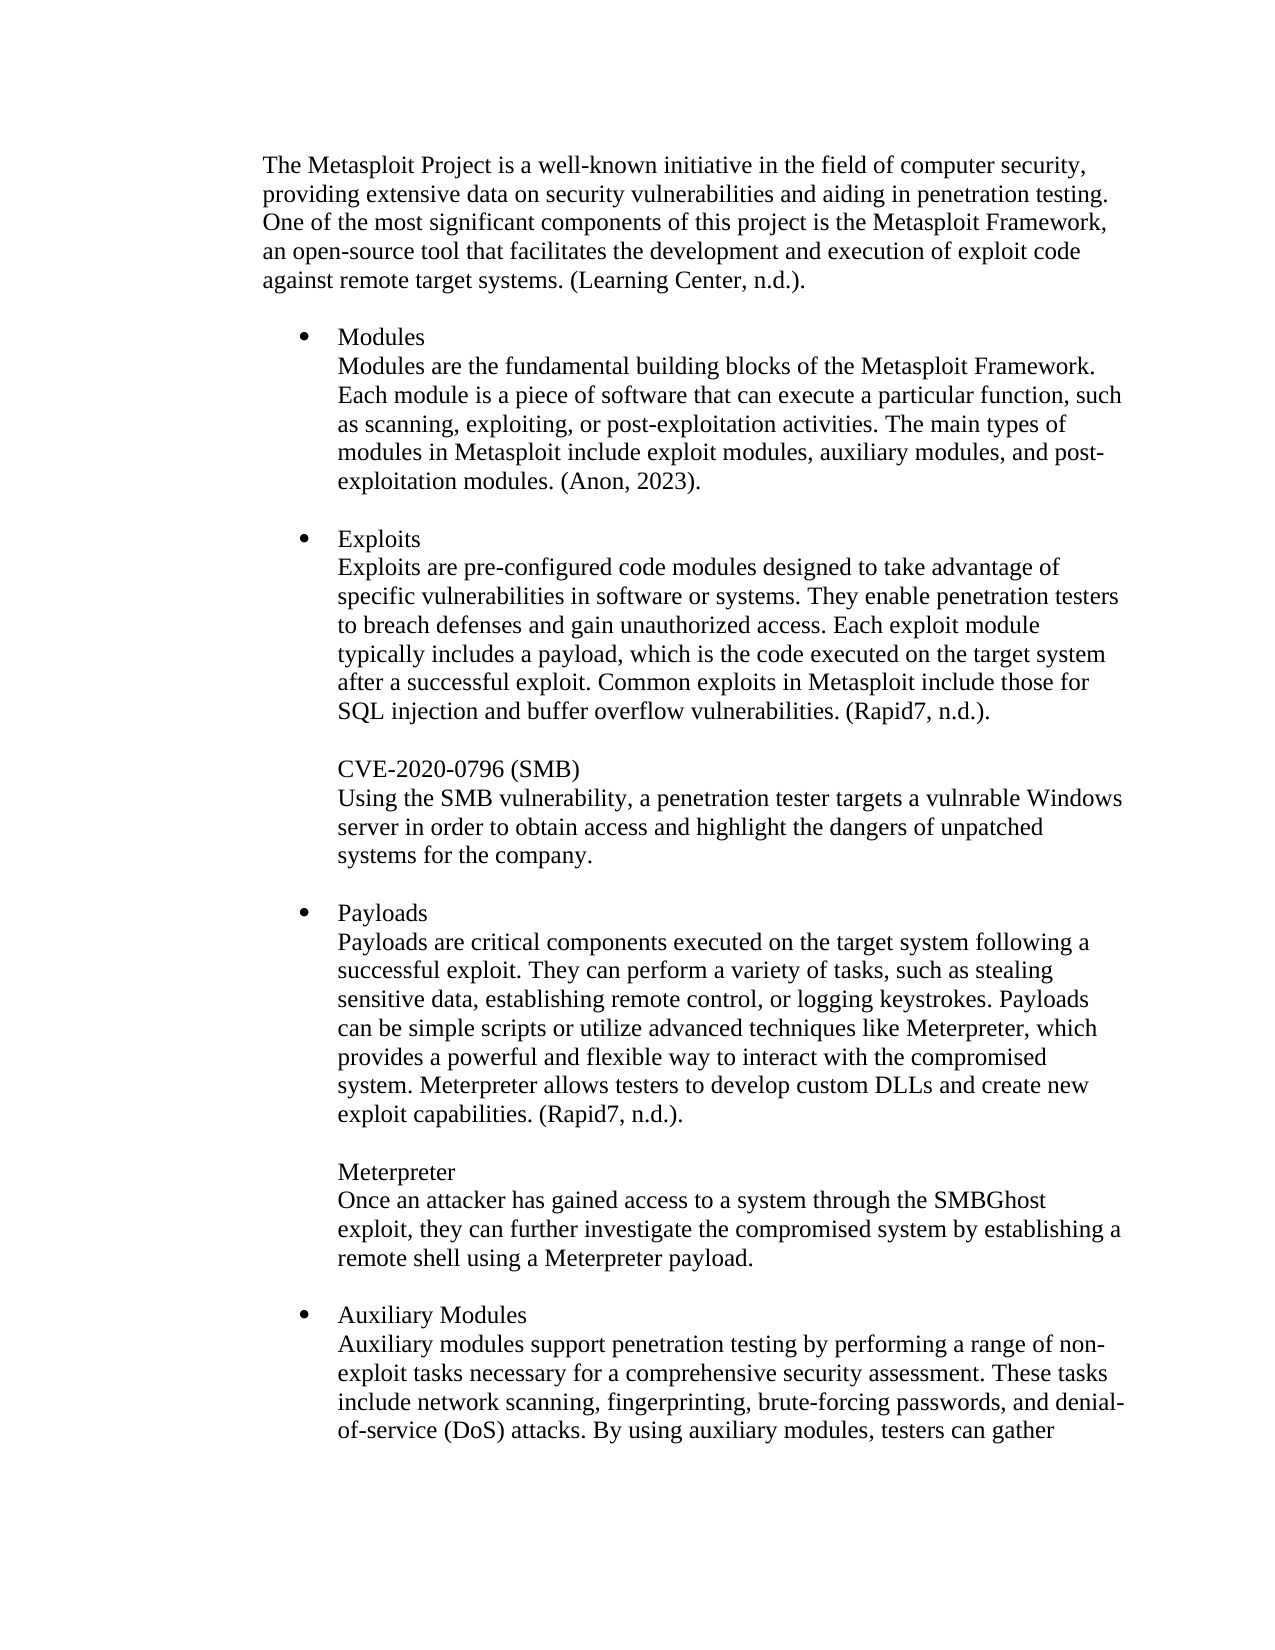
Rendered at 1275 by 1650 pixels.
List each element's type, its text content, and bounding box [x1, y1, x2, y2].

list Payloads are critical components executed on the target system following a successful exploit. They can perform a variety of tasks, such as stealing sensitive data, establishing remote control, or logging keystrokes. Payloads can be simple scripts or utilize advanced techniques like Meterpreter, which provides a powerful and flexible way to interact with the compromised system. Meterpreter allows testers to develop custom DLLs and create new exploit capabilities. (Rapid7, n.d.). [337, 927, 1125, 1128]
list Using the SMB vulnerability, a penetration tester targets a vulnrable Windows server in order to obtain access and highlight the dangers of unpatched systems for the company. [337, 783, 1125, 869]
list Payloads [300, 898, 1125, 927]
list The Metasploit Project is a well-known initiative in the field of computer security, providing extensive data on security vulnerabilities and aiding in penetration testing. One of the most significant components of this project is the Metasploit Framework, an open-source tool that facilitates the development and execution of exploit code against remote target systems. (Learning Center, n.d.). [262, 150, 1125, 294]
list Auxiliary Modules [300, 1301, 1125, 1329]
list Modules are the fundamental building blocks of the Metasploit Framework. Each module is a piece of software that can execute a particular function, such as scanning, exploiting, or post-exploitation activities. The main types of modules in Metasploit include exploit modules, auxiliary modules, and post-exploitation modules. (Anon, 2023). [337, 351, 1125, 495]
list Modules [300, 322, 1125, 351]
list CVE-2020-0796 (SMB) [337, 754, 1125, 783]
list Exploits [300, 524, 1125, 552]
list Meterpreter [337, 1157, 1125, 1186]
list Exploits are pre-configured code modules designed to take advantage of specific vulnerabilities in software or systems. They enable penetration testers to breach defenses and gain unauthorized access. Each exploit module typically includes a payload, which is the code executed on the target system after a successful exploit. Common exploits in Metasploit include those for SQL injection and buffer overflow vulnerabilities. (Rapid7, n.d.). [337, 552, 1125, 725]
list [337, 1329, 1125, 1444]
list Once an attacker has gained access to a system through the SMBGhost exploit, they can further investigate the compromised system by establishing a remote shell using a Meterpreter payload. [337, 1186, 1125, 1272]
